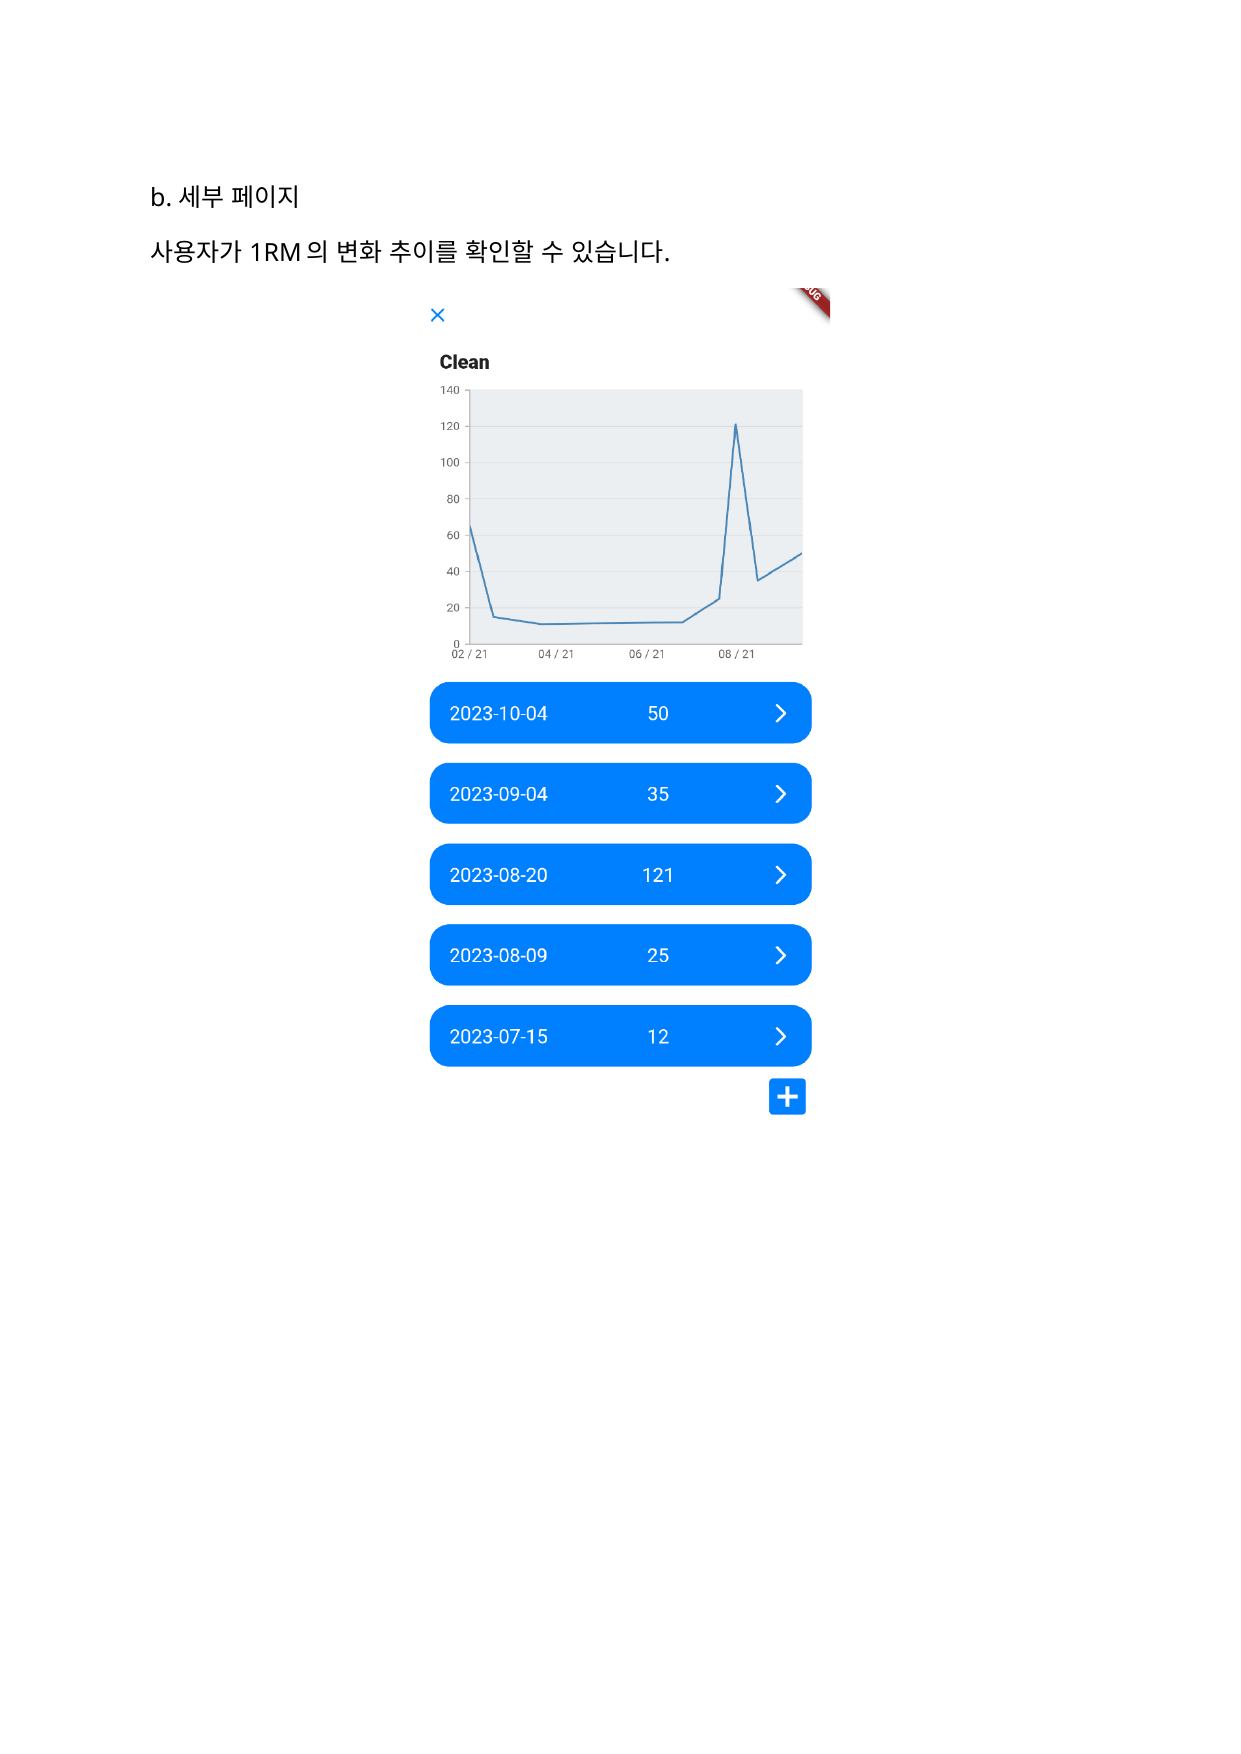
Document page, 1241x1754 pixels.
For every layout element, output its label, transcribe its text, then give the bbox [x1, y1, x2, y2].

picture [410, 288, 830, 1145]
text 사용자가 1RM의 변화 추이를 확인할 수 있습니다. [150, 233, 1090, 269]
text b. 세부 페이지 [150, 177, 1090, 213]
